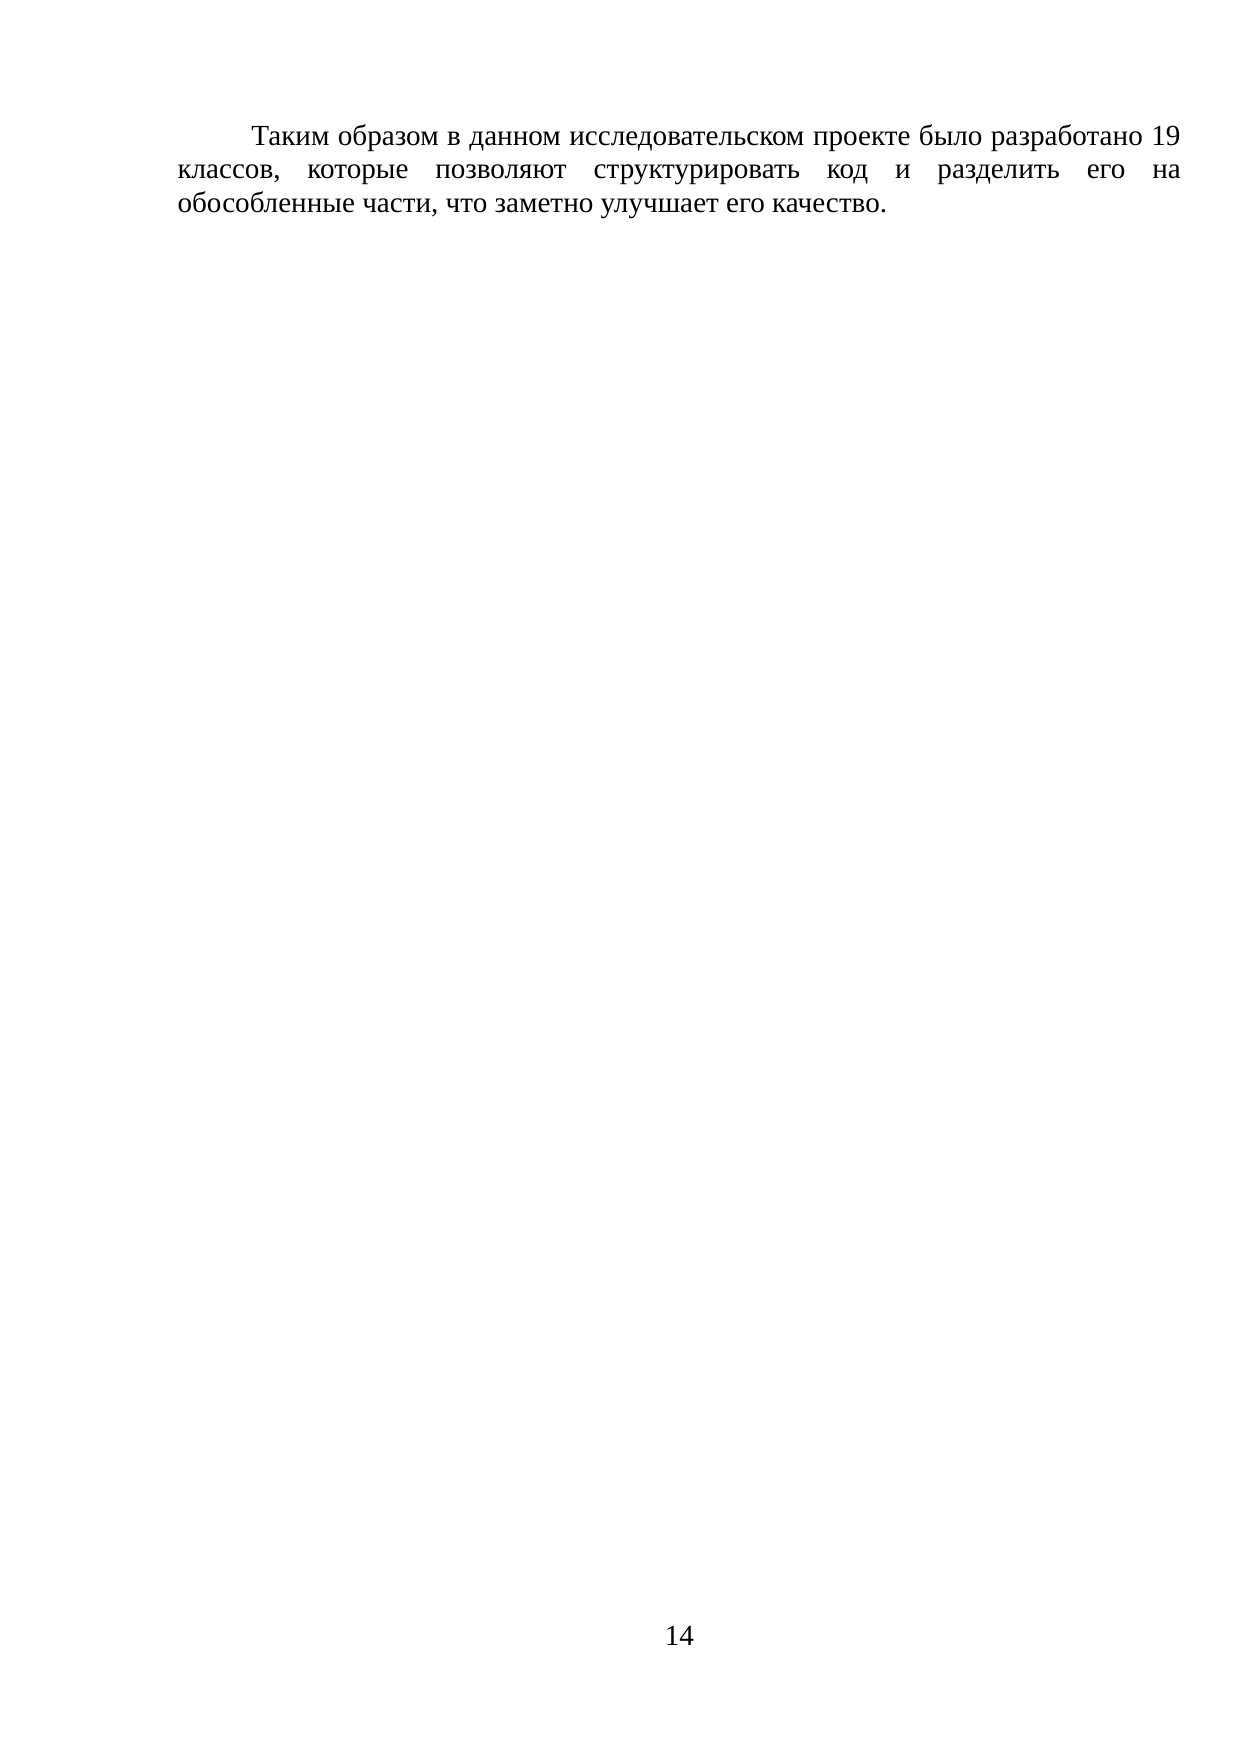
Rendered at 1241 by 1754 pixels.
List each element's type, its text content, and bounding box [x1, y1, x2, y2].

text Таким образом в данном исследовательском проекте было разработано 19 классов, которые позволяют структурировать код и разделить его на обособленные части, что заметно улучшает его качество. [177, 118, 1181, 219]
